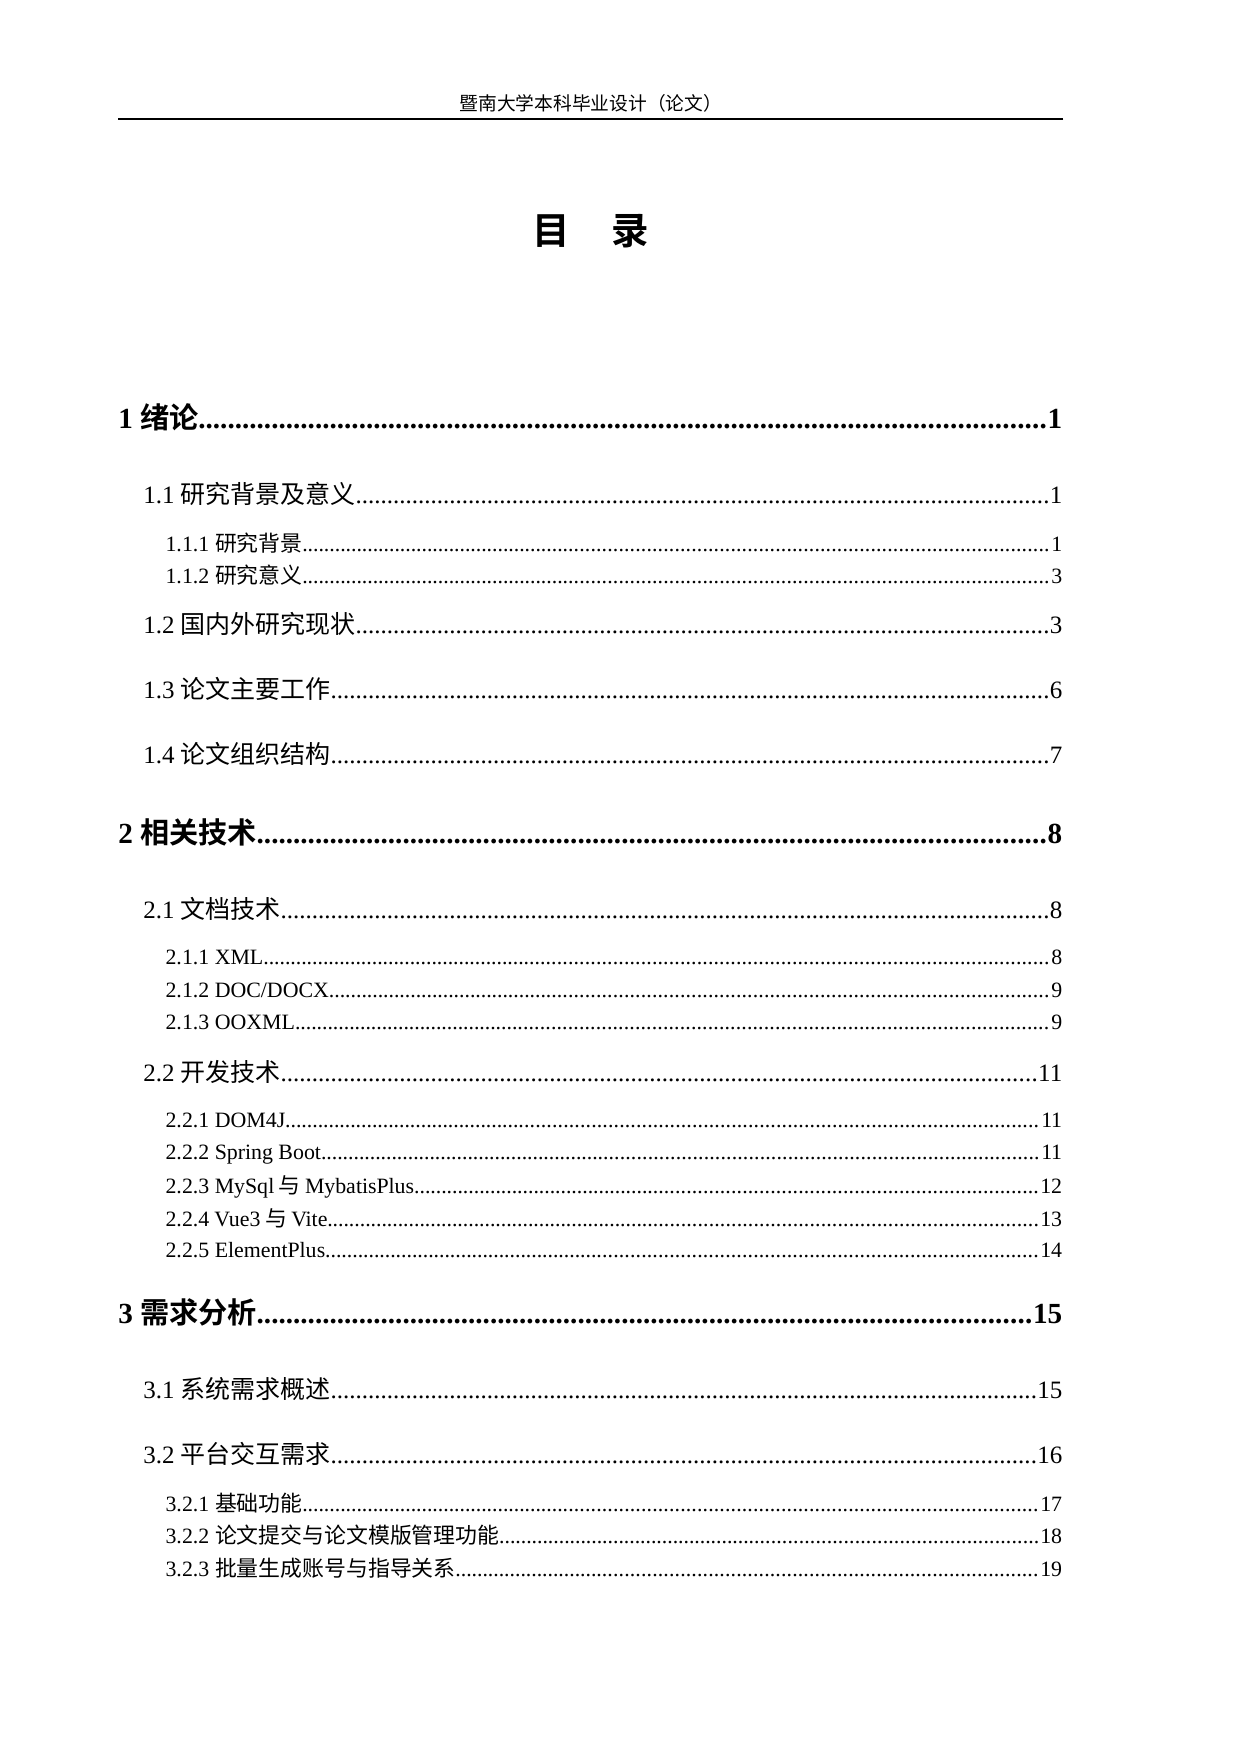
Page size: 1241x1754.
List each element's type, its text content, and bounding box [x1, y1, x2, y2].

text 2.2.2 Spring Boot 11 [118, 1136, 1063, 1168]
text 2 相关技术 8 [118, 798, 1063, 863]
text 3 需求分析 15 [118, 1278, 1063, 1343]
text 3.2.3 批量生成账号与指导关系 19 [118, 1551, 1063, 1583]
text 2.2.1 DOM4J 11 [118, 1103, 1063, 1136]
text 3.2 平台交互需求 16 [143, 1421, 1063, 1486]
text 1.4 论文组织结构 7 [143, 721, 1063, 786]
text 1 绪论 1 [118, 383, 1063, 448]
text 2.2.5 ElementPlus 14 [118, 1233, 1063, 1266]
text 目 录 [118, 196, 1063, 261]
text 3.1 系统需求概述 15 [143, 1356, 1063, 1421]
text 2.1.3 OOXML 9 [118, 1006, 1063, 1038]
text 3.2.2 论文提交与论文模版管理功能 18 [118, 1518, 1063, 1551]
text 2.2.3 MySql与MybatisPlus 12 [118, 1168, 1063, 1201]
text 2.1.2 DOC/DOCX 9 [118, 973, 1063, 1006]
text 3.2.1 基础功能 17 [118, 1486, 1063, 1518]
text 1.3 论文主要工作 6 [143, 656, 1063, 721]
text 2.1 文档技术 8 [143, 876, 1063, 941]
text 1.1.2 研究意义 3 [118, 558, 1063, 591]
text 2.2.4 Vue3与Vite 13 [118, 1201, 1063, 1233]
text 1.1 研究背景及意义 1 [143, 461, 1063, 526]
text 2.2 开发技术 11 [143, 1038, 1063, 1103]
text 1.1.1 研究背景 1 [118, 526, 1063, 558]
text 2.1.1 XML 8 [118, 941, 1063, 973]
text 1.2 国内外研究现状 3 [143, 591, 1063, 656]
